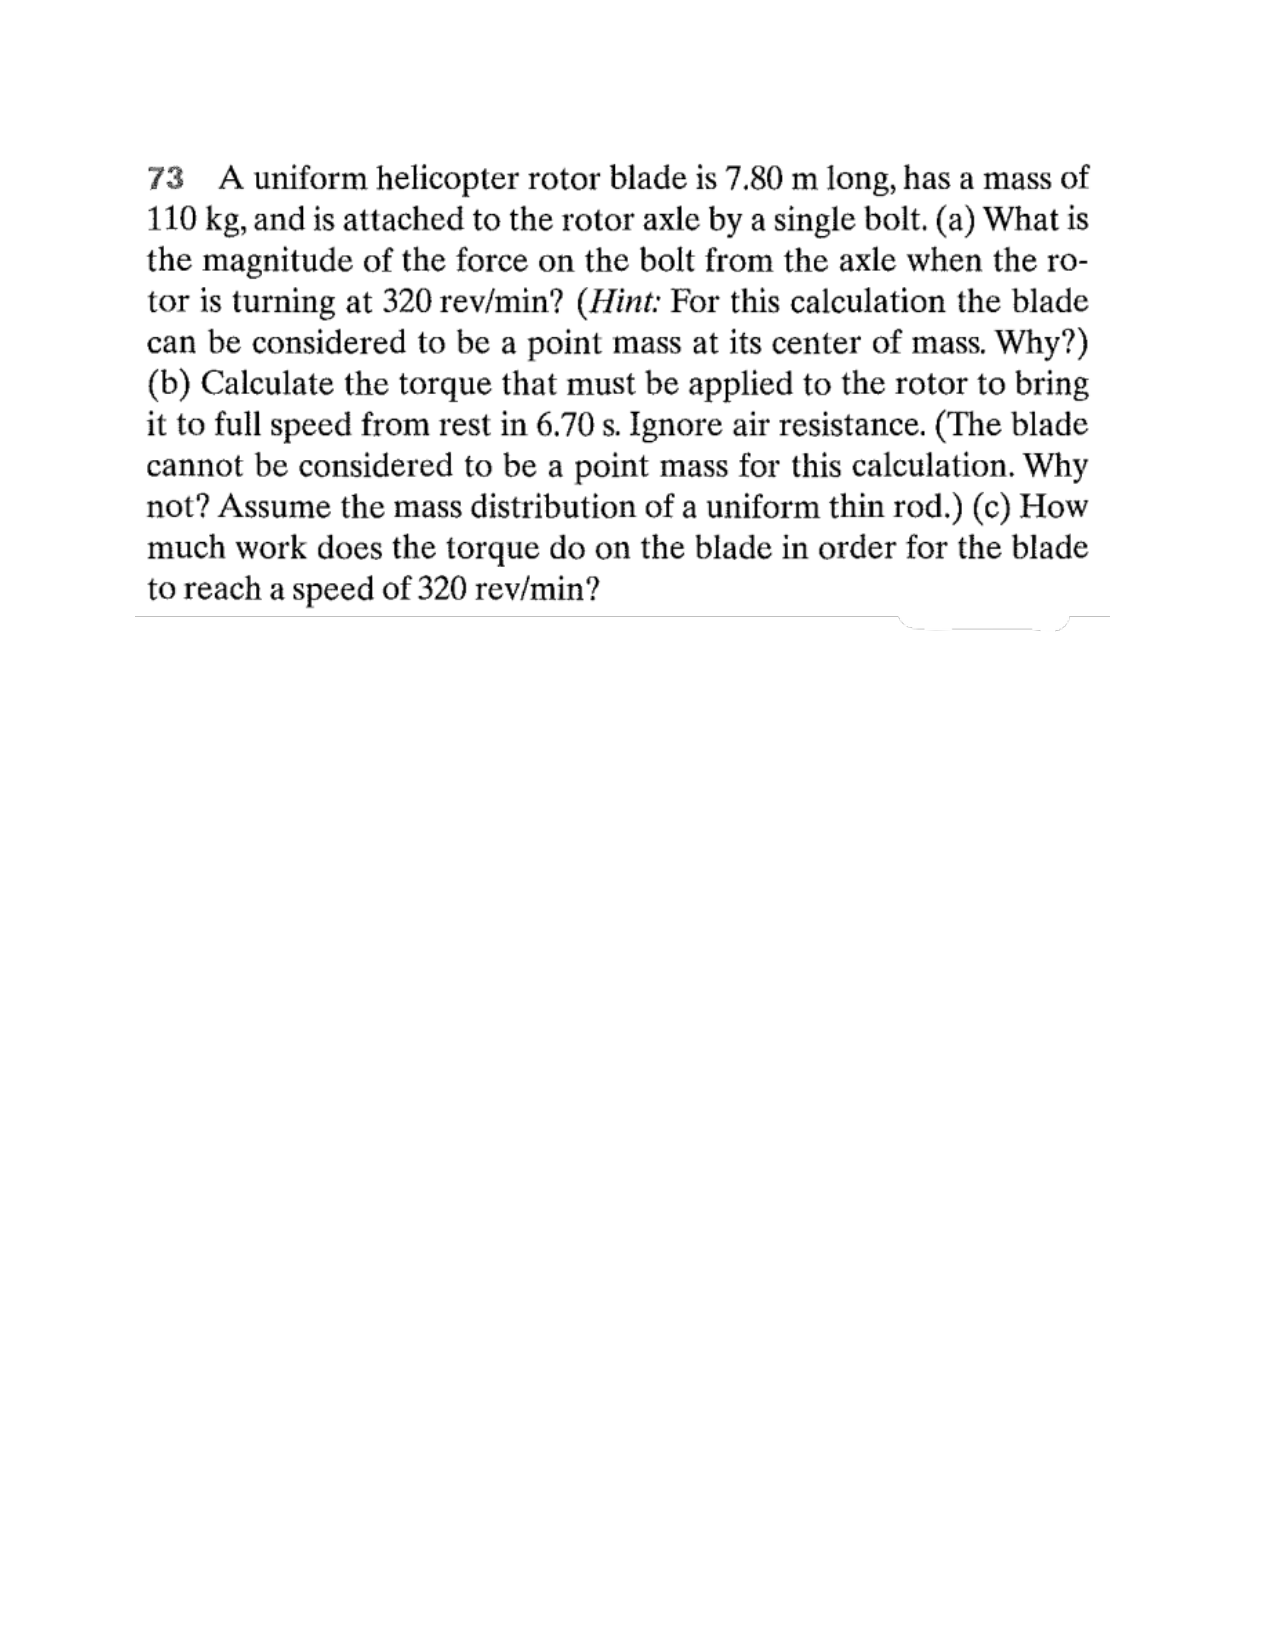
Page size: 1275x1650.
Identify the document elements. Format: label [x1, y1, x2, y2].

picture [135, 150, 1110, 632]
